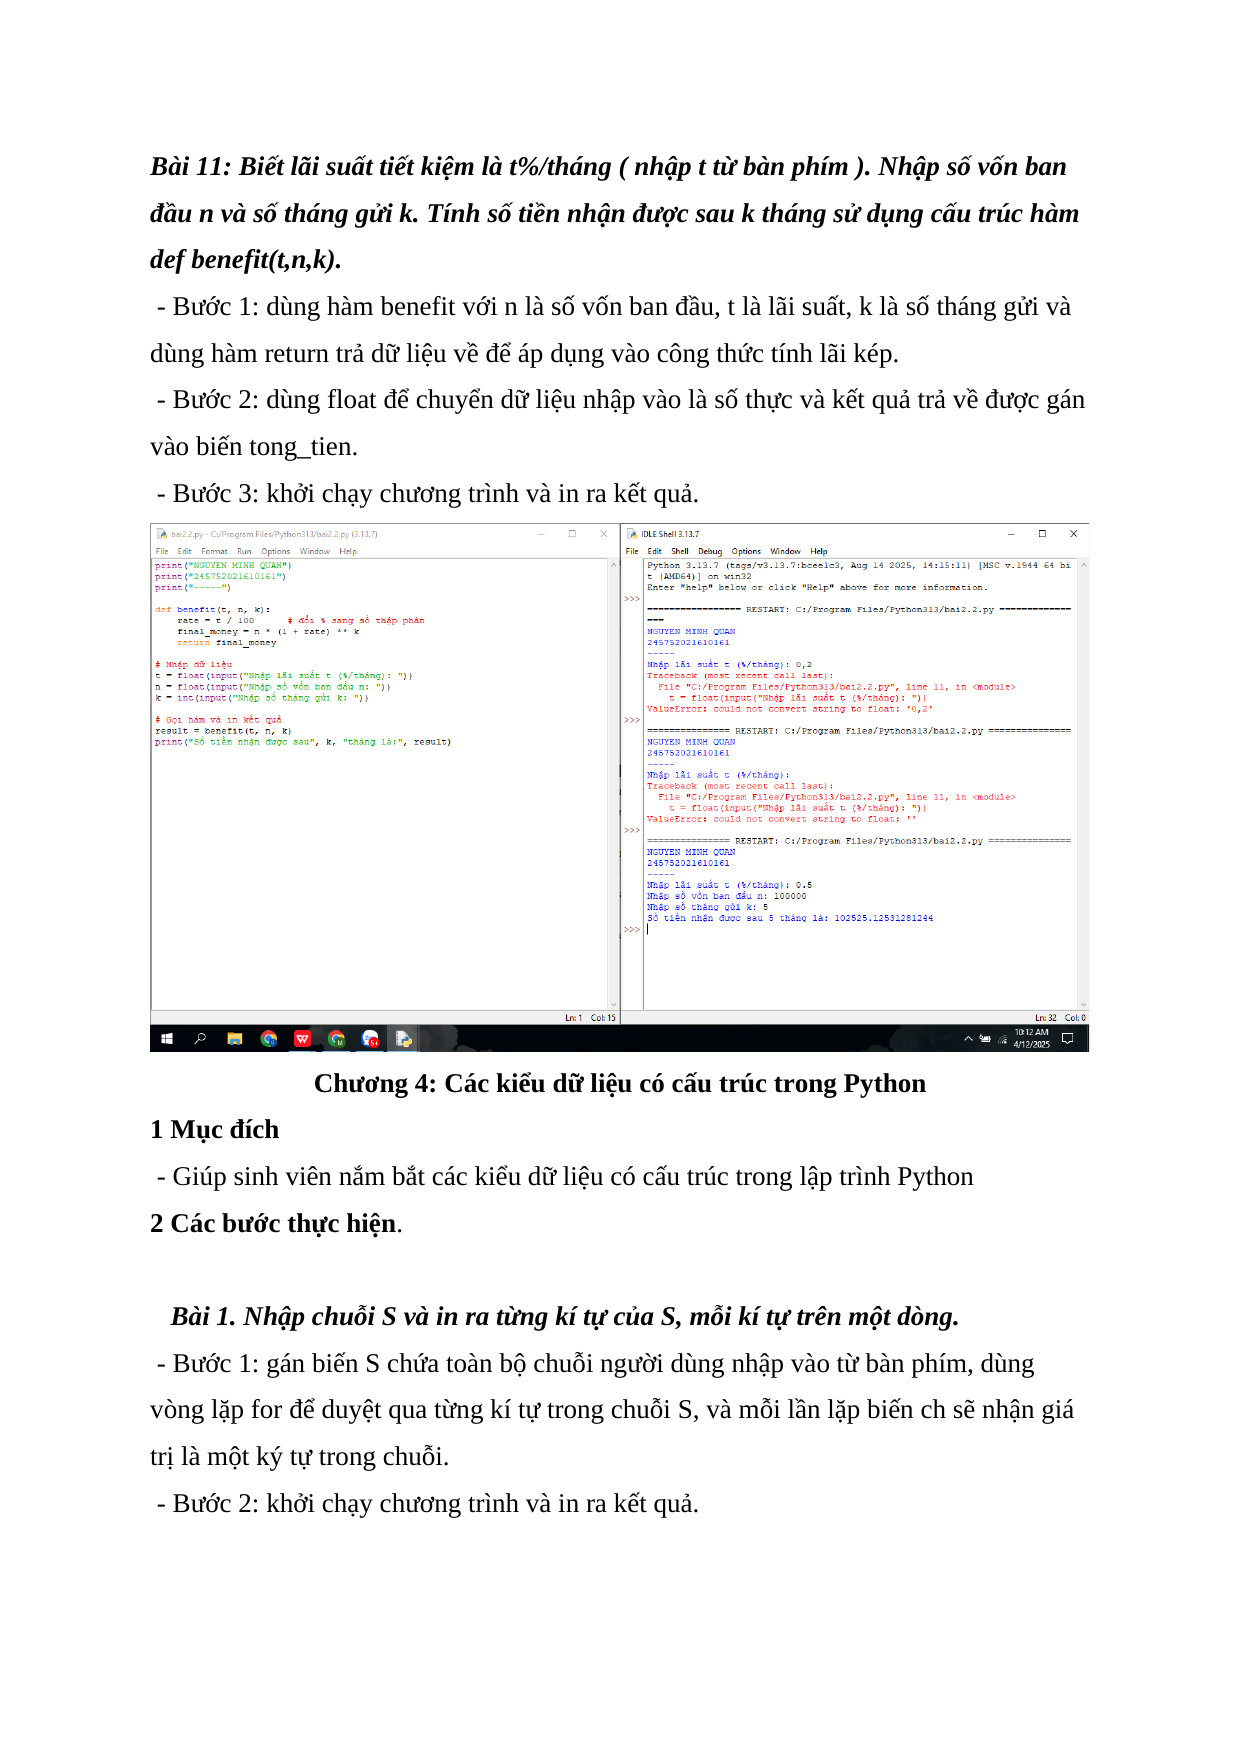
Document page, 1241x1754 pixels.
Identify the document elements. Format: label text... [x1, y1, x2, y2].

text - Bước 1: dùng hàm benefit với n là số vốn ban đầu, t là lãi suất, k là số tháng gửi và dùng hàm return trả dữ liệu về để áp dụng vào công thức tính lãi kép. [150, 290, 1090, 368]
text Bài 11: Biết lãi suất tiết kiệm là t%/tháng ( nhập t từ bàn phím ). Nhập số vốn ban đầu n và số tháng gửi k. Tính số tiền nhận được sau k tháng sử dụng cấu trúc hàm def benefit(t,n,k). [150, 150, 1090, 274]
text - Bước 2: dùng float để chuyển dữ liệu nhập vào là số thực và kết quả trả về được gán vào biến tong_tien. [150, 383, 1090, 461]
text 1 Mục đích [150, 1113, 1090, 1145]
text 2 Các bước thực hiện. [150, 1207, 1090, 1238]
text - Giúp sinh viên nắm bắt các kiểu dữ liệu có cấu trúc trong lập trình Python [150, 1160, 1090, 1191]
text Chương 4: Các kiểu dữ liệu có cấu trúc trong Python [150, 1067, 1090, 1098]
text - Bước 2: khởi chạy chương trình và in ra kết quả. [150, 1487, 1090, 1518]
text - Bước 3: khởi chạy chương trình và in ra kết quả. [150, 477, 1090, 508]
text Bài 1. Nhập chuỗi S và in ra từng kí tự của S, mỗi kí tự trên một dòng. [150, 1300, 1090, 1331]
picture [150, 523, 1090, 1052]
text - Bước 1: gán biến S chứa toàn bộ chuỗi người dùng nhập vào từ bàn phím, dùng vòng lặp for để duyệt qua từng kí tự trong chuỗi S, và mỗi lần lặp biến ch sẽ nhận giá trị là một ký tự trong chuỗi. [150, 1347, 1090, 1471]
